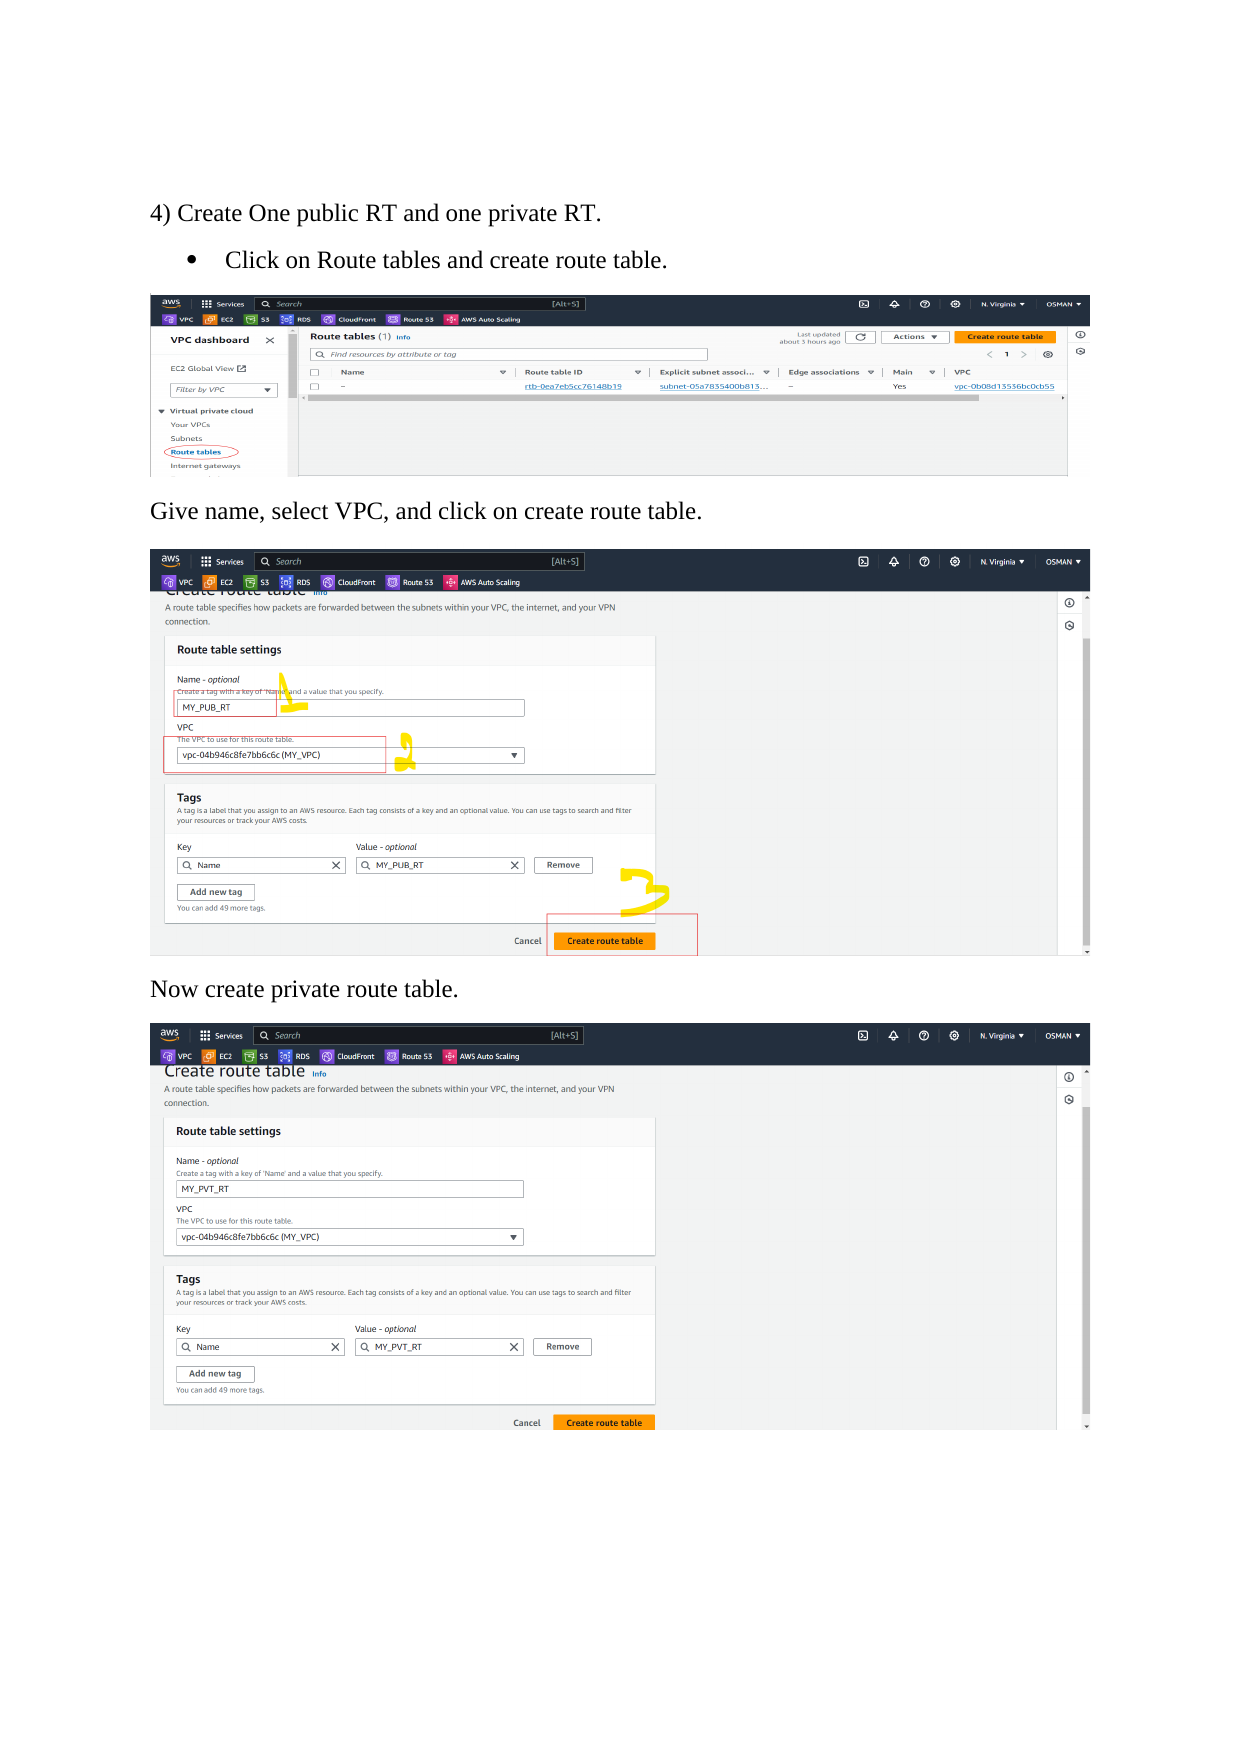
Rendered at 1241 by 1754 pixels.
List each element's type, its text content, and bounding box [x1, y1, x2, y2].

picture [150, 1022, 1091, 1430]
list Click on Route tables and create route table. [187, 245, 1090, 274]
picture [150, 293, 1090, 477]
text Now create private route table. [150, 974, 1090, 1003]
text 4) Create One public RT and one private RT. [150, 198, 1090, 226]
text Give name, select VPC, and click on create route table. [150, 496, 1090, 525]
picture [150, 543, 1091, 956]
